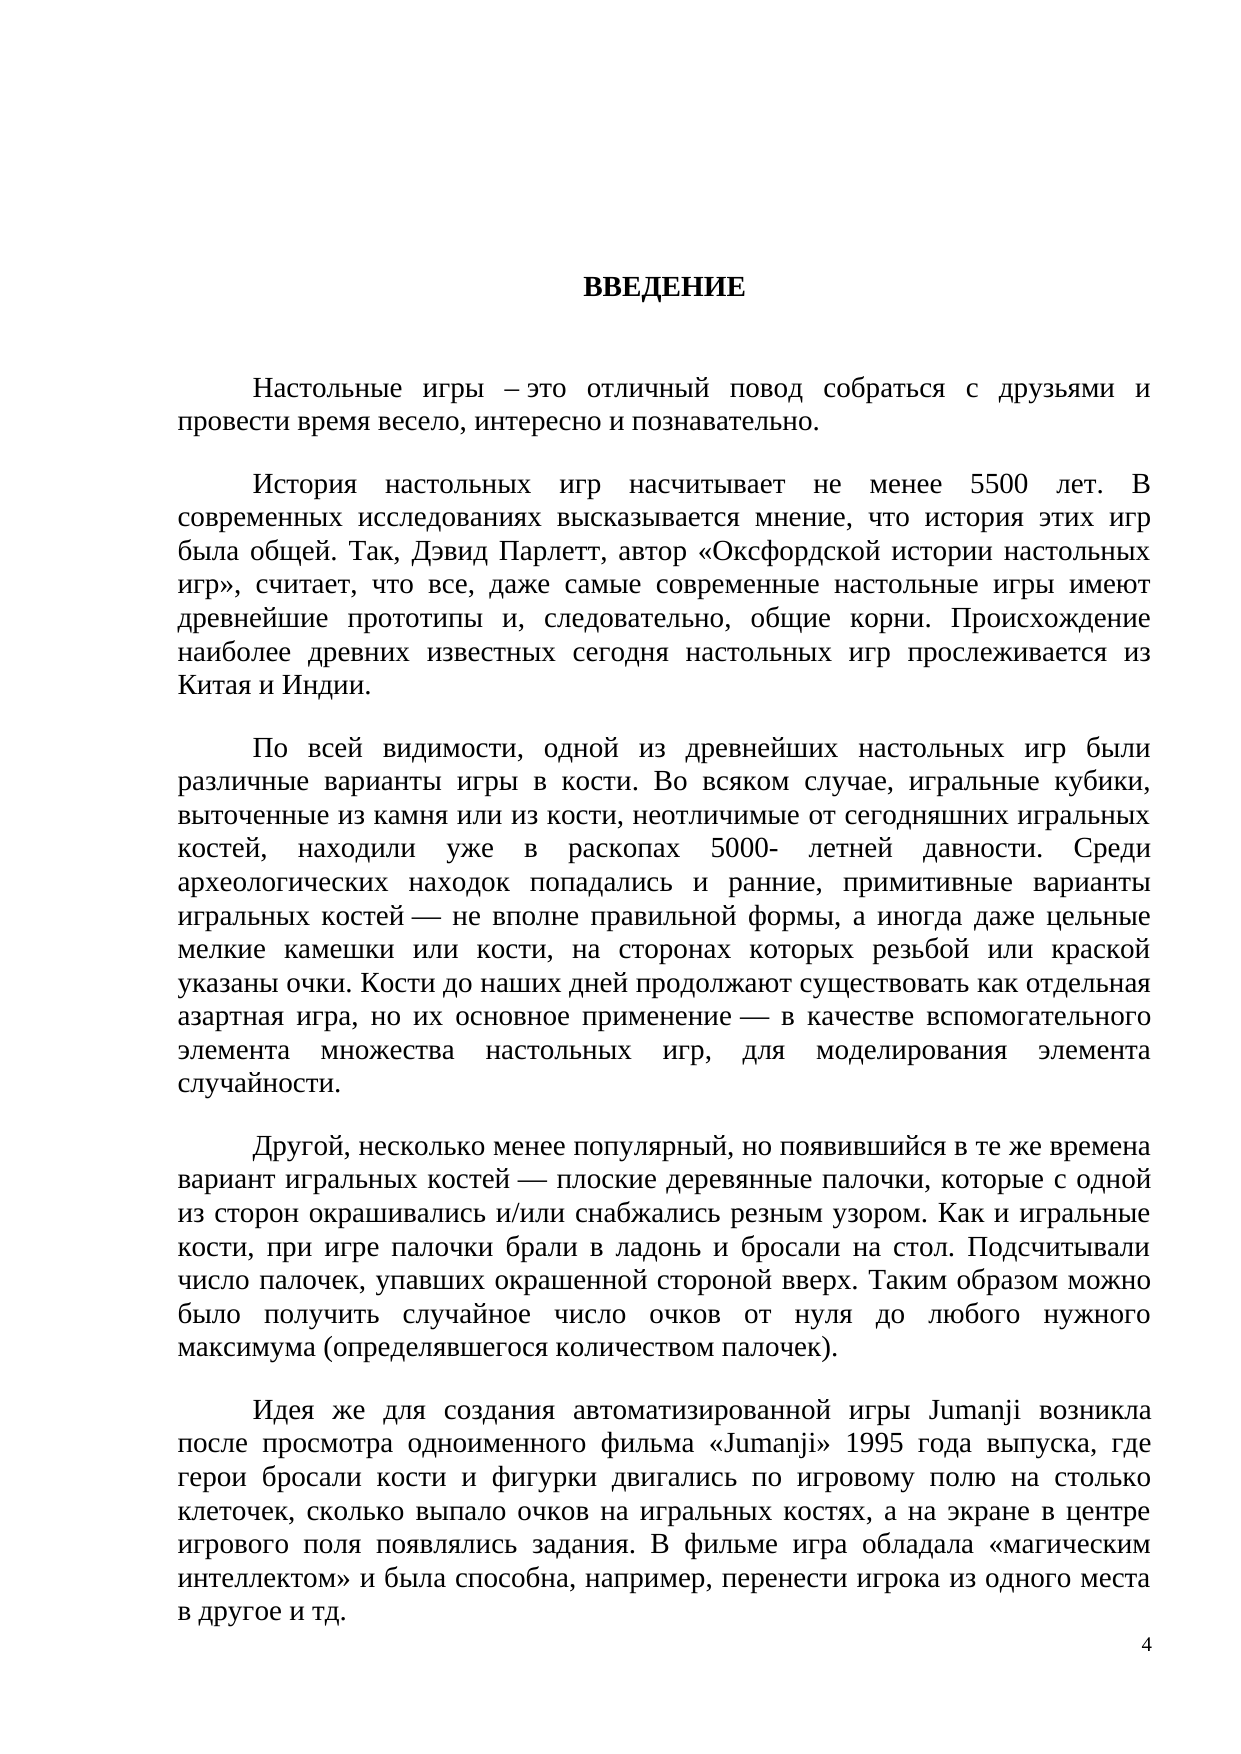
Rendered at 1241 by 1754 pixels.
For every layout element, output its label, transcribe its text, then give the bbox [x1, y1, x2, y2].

text Идея же для создания автоматизированной игры Jumanji возникла после просмотра одноименного фильма «Jumanji» 1995 года выпуска, где герои бросали кости и фигурки двигались по игровому полю на столько клеточек, сколько выпало очков на игральных костях, а на экране в центре игрового поля появлялись задания. В фильме игра обладала «магическим интеллектом» и была способна, например, перенести игрока из одного места в другое и тд. [177, 1392, 1152, 1627]
text Другой, несколько менее популярный, но появившийся в те же времена вариант игральных костей — плоские деревянные палочки, которые с одной из сторон окрашивались и/или снабжались резным узором. Как и игральные кости, при игре палочки брали в ладонь и бросали на стол. Подсчитывали число палочек, упавших окрашенной стороной вверх. Таким образом можно было получить случайное число очков от нуля до любого нужного максимума (определявшегося количеством палочек). [177, 1128, 1152, 1363]
text По всей видимости, одной из древнейших настольных игр были различные варианты игры в кости. Во всяком случае, игральные кубики, выточенные из камня или из кости, неотличимые от сегодняшних игральных костей, находили уже в раскопах 5000- летней давности. Среди археологических находок попадались и ранние, примитивные варианты игральных костей — не вполне правильной формы, а иногда даже цельные мелкие камешки или кости, на сторонах которых резьбой или краской указаны очки. Кости до наших дней продолжают существовать как отдельная азартная игра, но их основное применение — в качестве вспомогательного элемента множества настольных игр, для моделирования элемента случайности. [177, 730, 1152, 1099]
text ВВЕДЕНИЕ [177, 269, 1152, 303]
text Настольные игры – это отличный повод собраться с друзьями и провести время весело, интересно и познавательно. [177, 370, 1152, 437]
text История настольных игр насчитывает не менее 5500 лет. В современных исследованиях высказывается мнение, что история этих игр была общей. Так, Дэвид Парлетт, автор «Оксфордской истории настольных игр», считает, что все, даже самые современные настольные игры имеют древнейшие прототипы и, следовательно, общие корни. Происхождение наиболее древних известных сегодня настольных игр прослеживается из Китая и Индии. [177, 466, 1152, 701]
